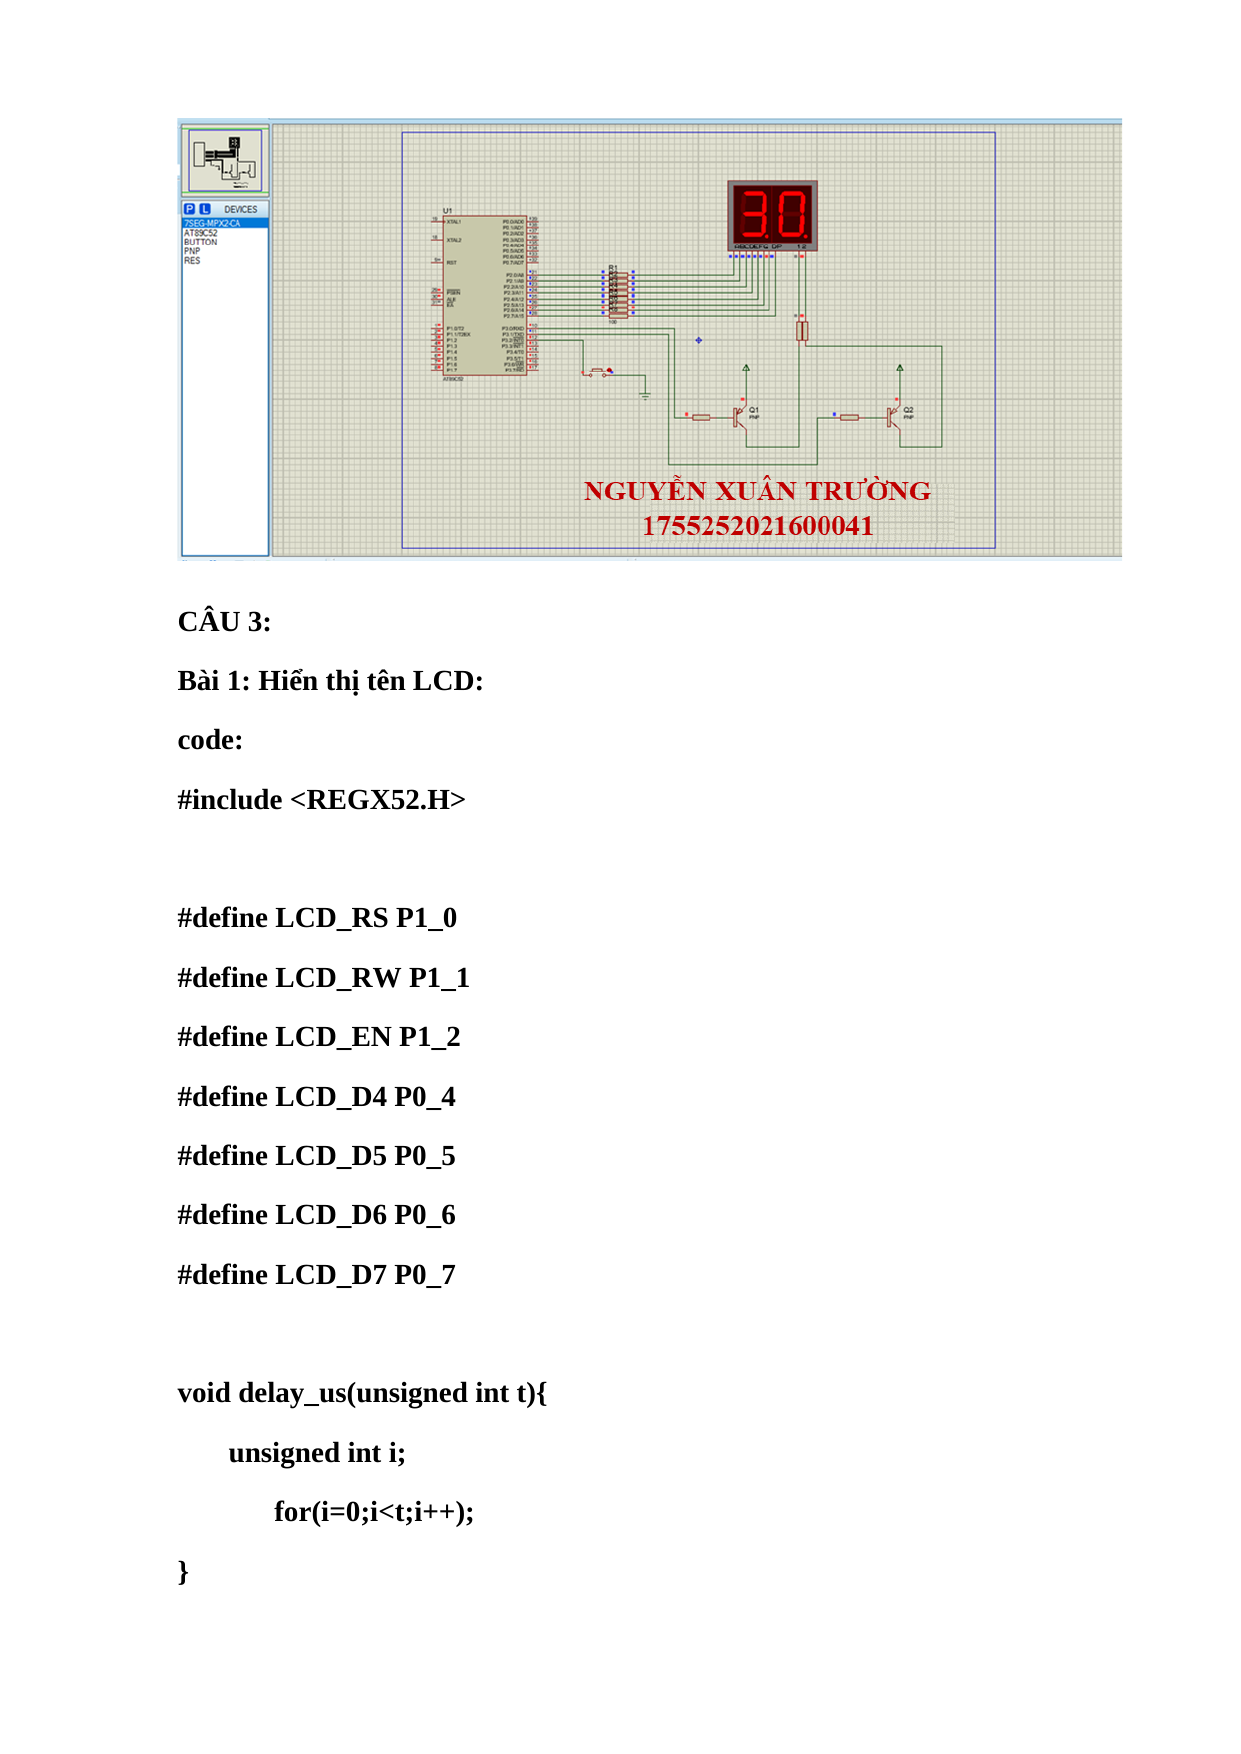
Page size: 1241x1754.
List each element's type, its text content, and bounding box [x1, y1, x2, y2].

text #define LCD_D7 P0_7 [177, 1257, 1122, 1290]
text } [177, 1554, 1122, 1587]
text #define LCD_D4 P0_4 [177, 1079, 1122, 1112]
text unsigned int i; [177, 1435, 1122, 1468]
text #include <REGX52.H> [177, 782, 1122, 815]
text code: [177, 722, 1122, 756]
text void delay_us(unsigned int t){ [177, 1376, 1122, 1409]
text CÂU 3: [177, 561, 1122, 637]
text #define LCD_RW P1_1 [177, 960, 1122, 993]
picture [177, 118, 1123, 561]
text #define LCD_RS P1_0 [177, 901, 1122, 934]
text #define LCD_EN P1_2 [177, 1019, 1122, 1053]
text Bài 1: Hiển thị tên LCD: [177, 663, 1122, 697]
text #define LCD_D6 P0_6 [177, 1197, 1122, 1231]
text #define LCD_D5 P0_5 [177, 1138, 1122, 1172]
text for(i=0;i<t;i++); [177, 1494, 1122, 1528]
